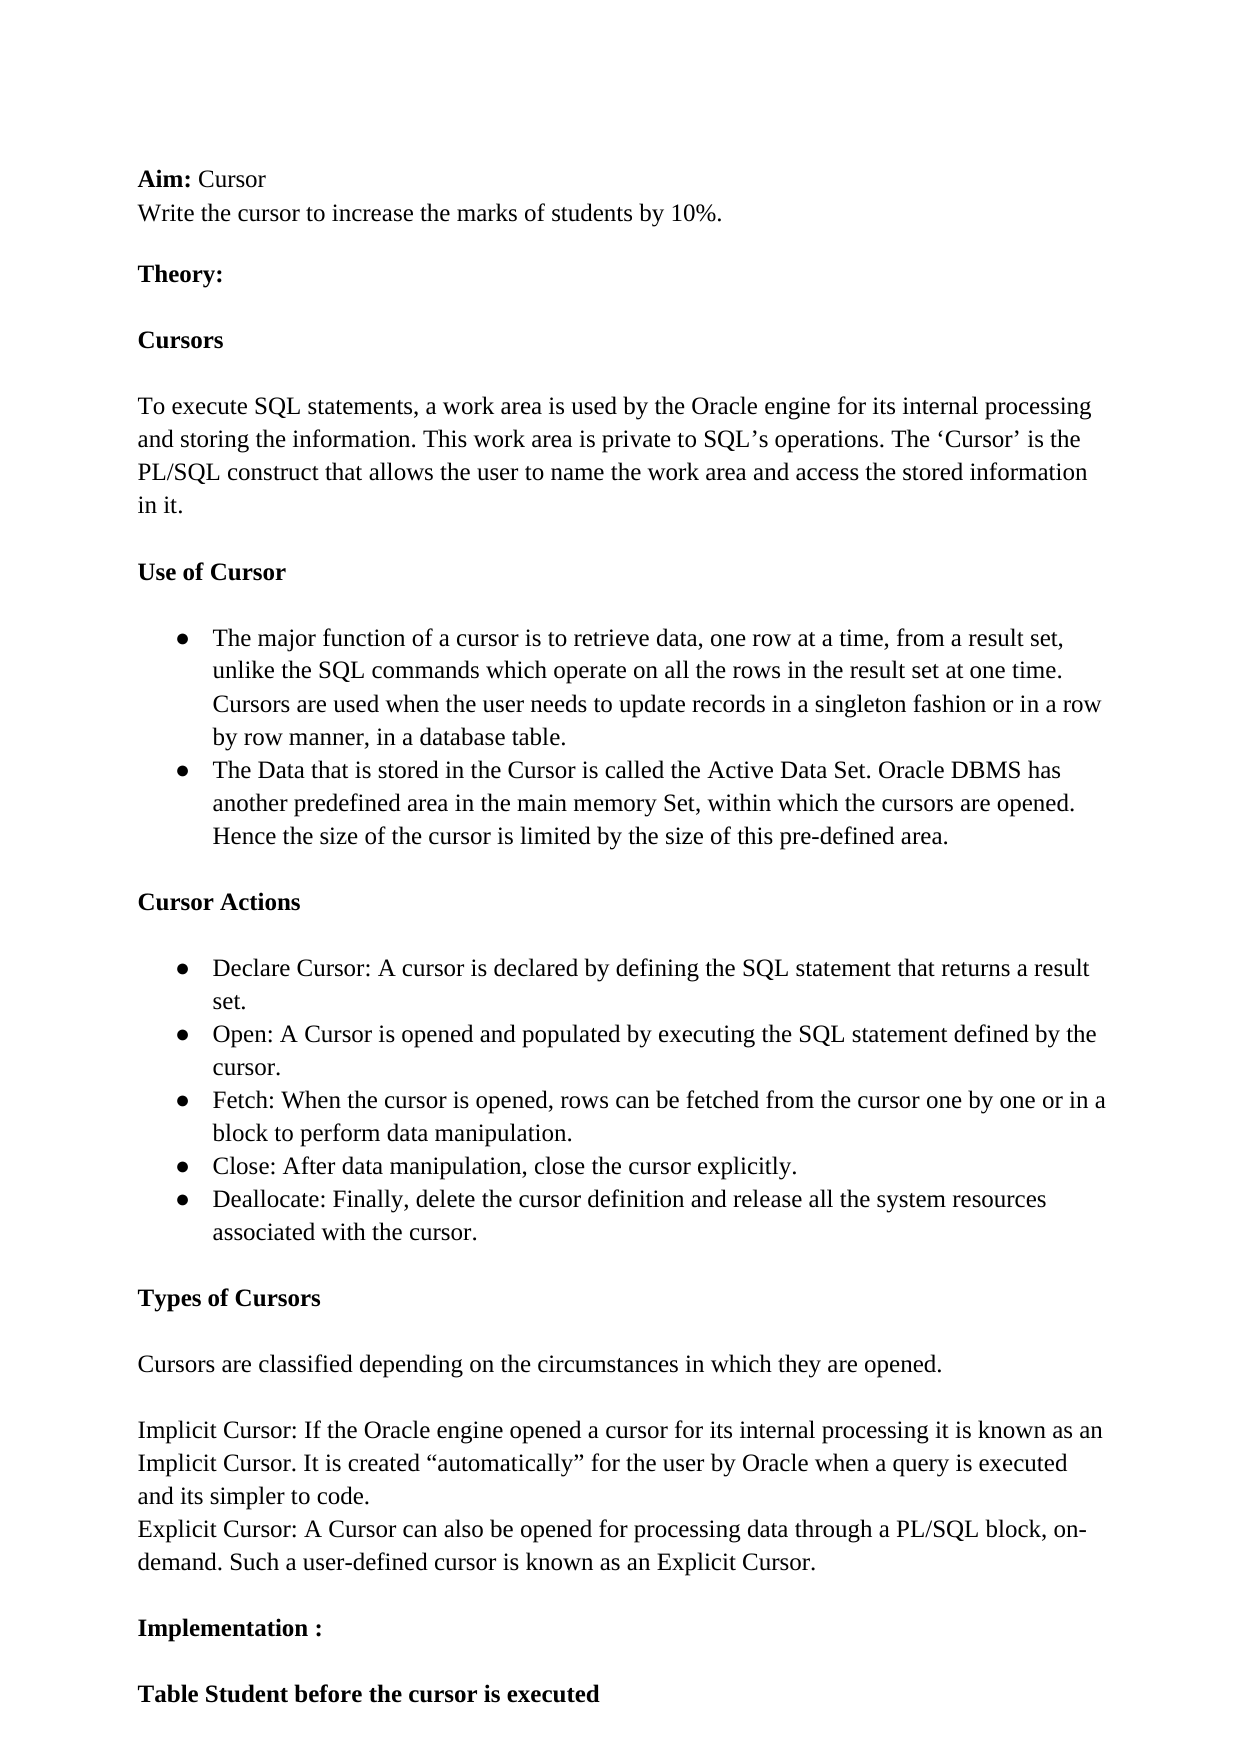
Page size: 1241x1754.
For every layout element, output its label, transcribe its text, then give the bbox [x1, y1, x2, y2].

text Write the cursor to increase the marks of students by 10%. [137, 198, 1107, 226]
text Implementation : [137, 1613, 1107, 1642]
text Cursor Actions [137, 887, 1107, 916]
text Cursors are classified depending on the circumstances in which they are opened. [137, 1349, 1107, 1378]
text Implicit Cursor: If the Oracle engine opened a cursor for its internal processing it is known as an Implicit Cursor. It is created “automatically” for the user by Oracle when a query is executed and its simpler to code. [137, 1415, 1107, 1510]
list The Data that is stored in the Cursor is called the Active Data Set. Oracle DBMS has another predefined area in the main memory Set, within which the cursors are opened. Hence the size of the cursor is limited by the size of this pre-defined area. [175, 755, 1107, 849]
list Open: A Cursor is opened and populated by executing the SQL statement defined by the cursor. [175, 1019, 1107, 1081]
text To execute SQL statements, a work area is used by the Oracle engine for its internal processing and storing the information. This work area is private to SQL’s operations. The ‘Cursor’ is the PL/SQL construct that allows the user to name the work area and access the stored information in it. [137, 391, 1107, 519]
list Deallocate: Finally, delete the cursor definition and release all the system resources associated with the cursor. [175, 1184, 1107, 1246]
text Theory: [137, 259, 1107, 288]
text Types of Cursors [137, 1283, 1107, 1312]
list Fetch: When the cursor is opened, rows can be fetched from the cursor one by one or in a block to perform data manipulation. [175, 1085, 1107, 1147]
list Declare Cursor: A cursor is declared by defining the SQL statement that returns a result set. [175, 953, 1107, 1014]
list The major function of a cursor is to retrieve data, one row at a time, from a result set, unlike the SQL commands which operate on all the rows in the result set at one time. Cursors are used when the user needs to update records in a singleton fashion or in a row by row manner, in a database table. [175, 623, 1107, 750]
text Use of Cursor [137, 557, 1107, 585]
text Cursors [137, 325, 1107, 354]
text Aim: Cursor [137, 164, 1107, 193]
list Close: After data manipulation, close the cursor explicitly. [175, 1151, 1107, 1180]
text Table Student before the cursor is executed [137, 1679, 1107, 1708]
text Explicit Cursor: A Cursor can also be opened for processing data through a PL/SQL block, on-demand. Such a user-defined cursor is known as an Explicit Cursor. [137, 1514, 1107, 1576]
